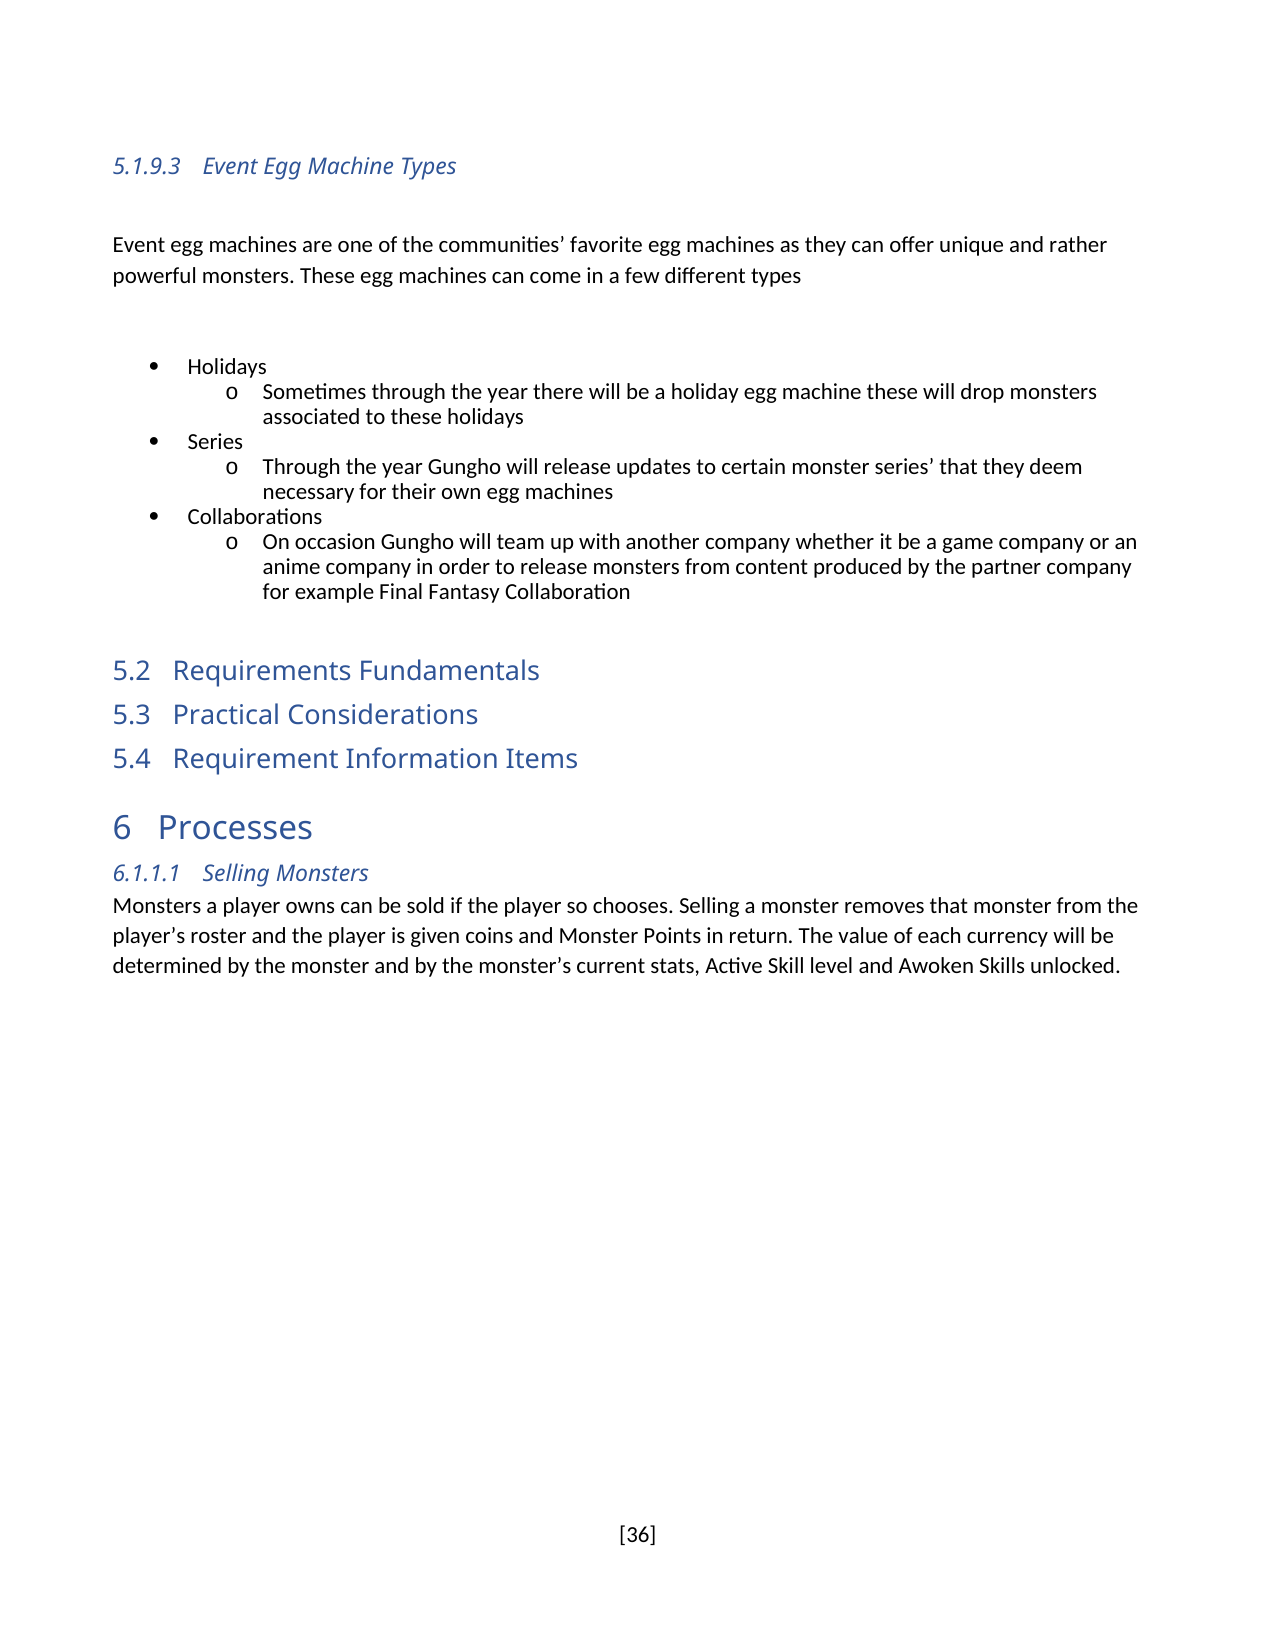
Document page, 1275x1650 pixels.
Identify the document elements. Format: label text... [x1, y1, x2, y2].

subtitle Requirement Information Items [112, 739, 1162, 776]
list Holidays [150, 354, 1162, 379]
subtitle Requirements Fundamentals [112, 651, 1162, 688]
text Monsters a player owns can be sold if the player so chooses. Selling a monster removes that monster from the player’s roster and the player is given coins and Monster Points in return. The value of each currency will be determined by the monster and by the monster’s current stats, Active Skill level and Awoken Skills unlocked. [112, 891, 1162, 979]
subtitle Processes [112, 804, 1162, 849]
subtitle Event Egg Machine Types [112, 150, 1162, 181]
list Collaborations [150, 504, 1162, 529]
subtitle Selling Monsters [112, 857, 1162, 888]
list On occasion Gungho will team up with another company whether it be a game company or an anime company in order to release monsters from content produced by the partner company for example Final Fantasy Collaboration [225, 529, 1162, 604]
list Through the year Gungho will release updates to certain monster series’ that they deem necessary for their own egg machines [225, 454, 1162, 504]
text Event egg machines are one of the communities’ favorite egg machines as they can offer unique and rather powerful monsters. These egg machines can come in a few different types [112, 231, 1162, 289]
list Sometimes through the year there will be a holiday egg machine these will drop monsters associated to these holidays [225, 379, 1162, 429]
list Series [150, 429, 1162, 454]
subtitle Practical Considerations [112, 695, 1162, 732]
